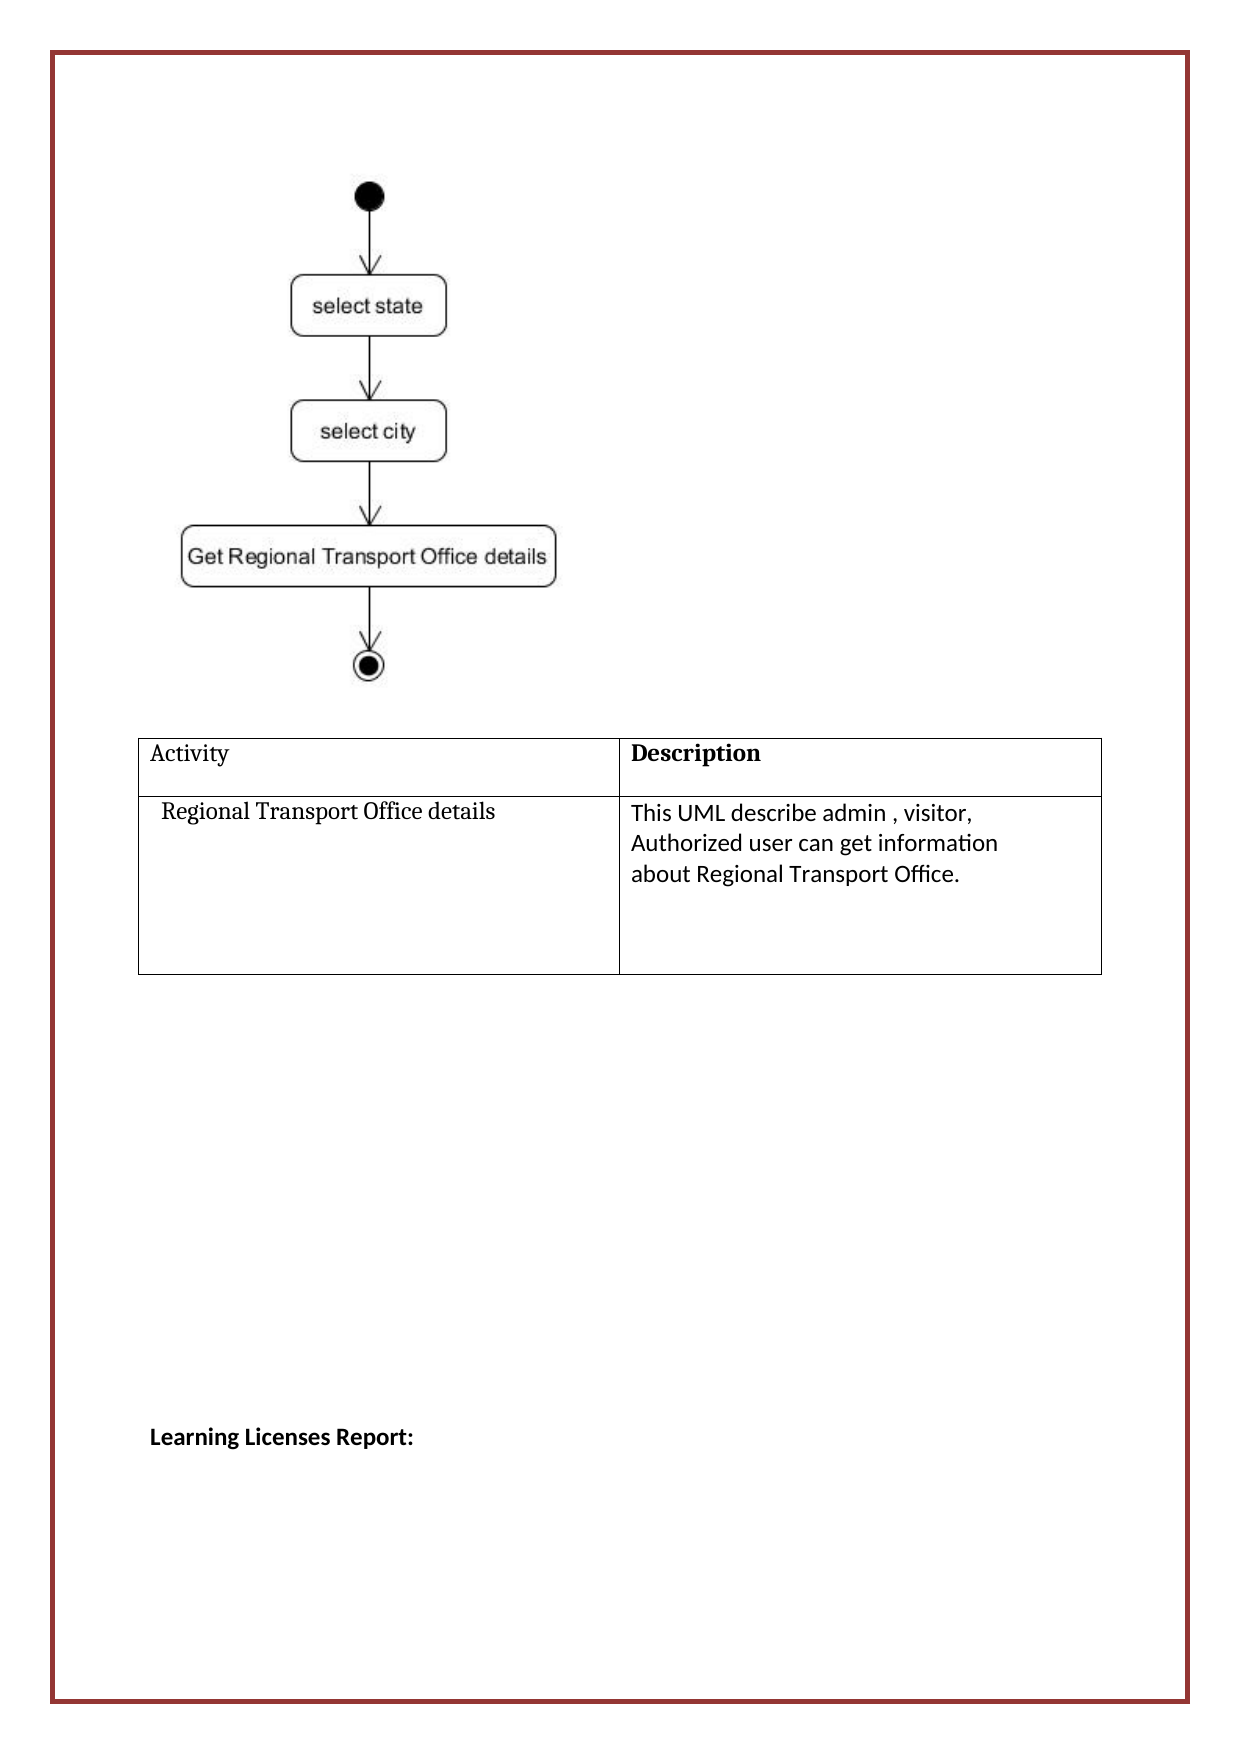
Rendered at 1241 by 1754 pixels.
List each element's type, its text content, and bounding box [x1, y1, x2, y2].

table_header Activity [139, 739, 619, 796]
picture [150, 150, 588, 713]
table_cell This UML describe admin , visitor, Authorized user can get information about Regional Transport Office. [620, 797, 1101, 973]
text Learning Licenses Report: [150, 1421, 1090, 1452]
table_cell Regional Transport Office details [139, 797, 619, 973]
table_header Description [620, 739, 1101, 796]
